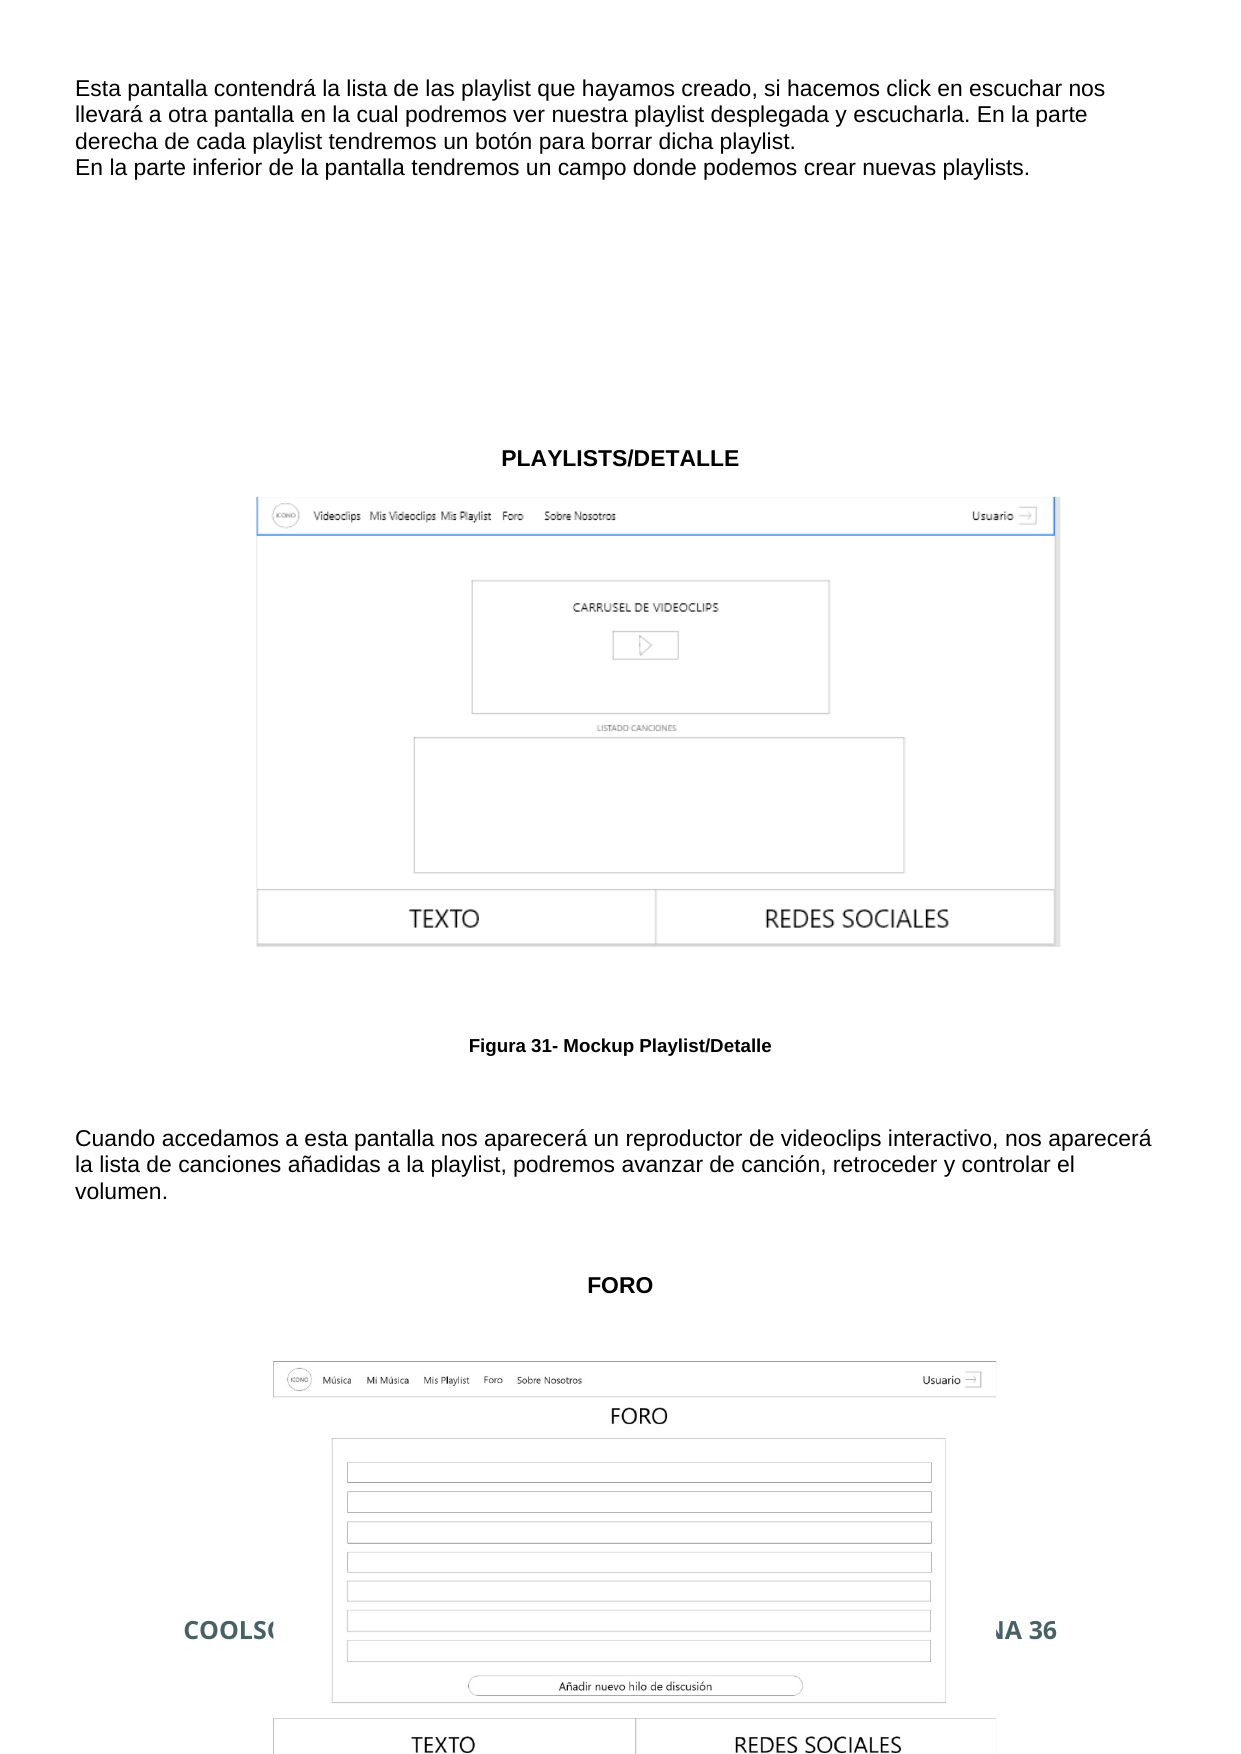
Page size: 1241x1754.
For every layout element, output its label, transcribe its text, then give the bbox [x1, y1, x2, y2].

text FORO [75, 1272, 1165, 1298]
text Figura 31- Mockup Playlist/Detalle [75, 1035, 1165, 1057]
text PLAYLISTS/DETALLE [75, 445, 1165, 472]
picture [256, 497, 1061, 947]
text En la parte inferior de la pantalla tendremos un campo donde podemos crear nuevas playlists. [75, 154, 1165, 180]
picture [273, 1361, 997, 1754]
text Esta pantalla contendrá la lista de las playlist que hayamos creado, si hacemos click en escuchar nos llevará a otra pantalla en la cual podremos ver nuestra playlist desplegada y escucharla. En la parte derecha de cada playlist tendremos un botón para borrar dicha playlist. [75, 75, 1165, 154]
text Cuando accedamos a esta pantalla nos aparecerá un reproductor de videoclips interactivo, nos aparecerá la lista de canciones añadidas a la playlist, podremos avanzar de canción, retroceder y controlar el volumen. [75, 1125, 1165, 1204]
